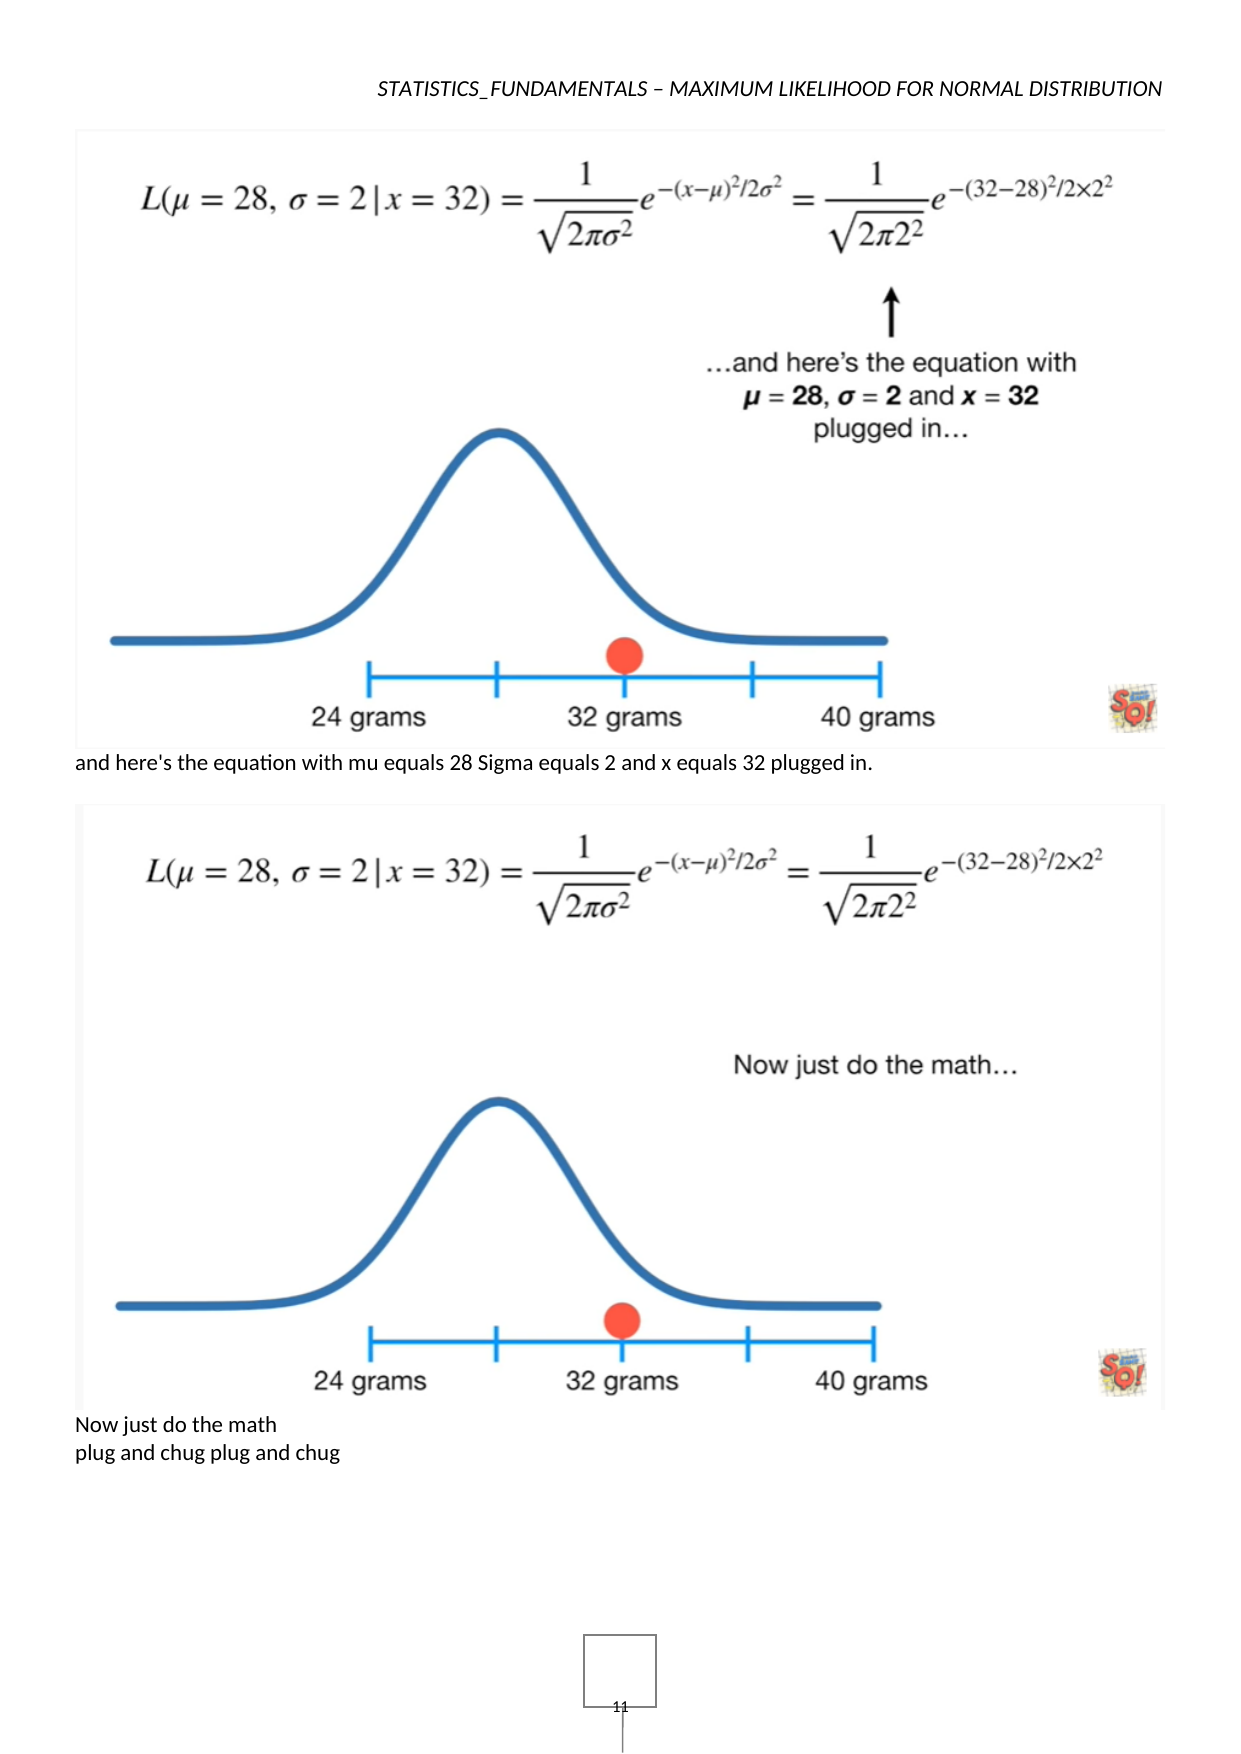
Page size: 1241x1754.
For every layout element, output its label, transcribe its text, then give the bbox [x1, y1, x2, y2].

picture [75, 129, 1166, 749]
text plug and chug plug and chug [75, 1438, 1165, 1466]
text and here's the equation with mu equals 28 Sigma equals 2 and x equals 32 plugged in. [75, 749, 1165, 776]
picture [75, 804, 1166, 1410]
text Now just do the math [75, 1410, 1165, 1438]
